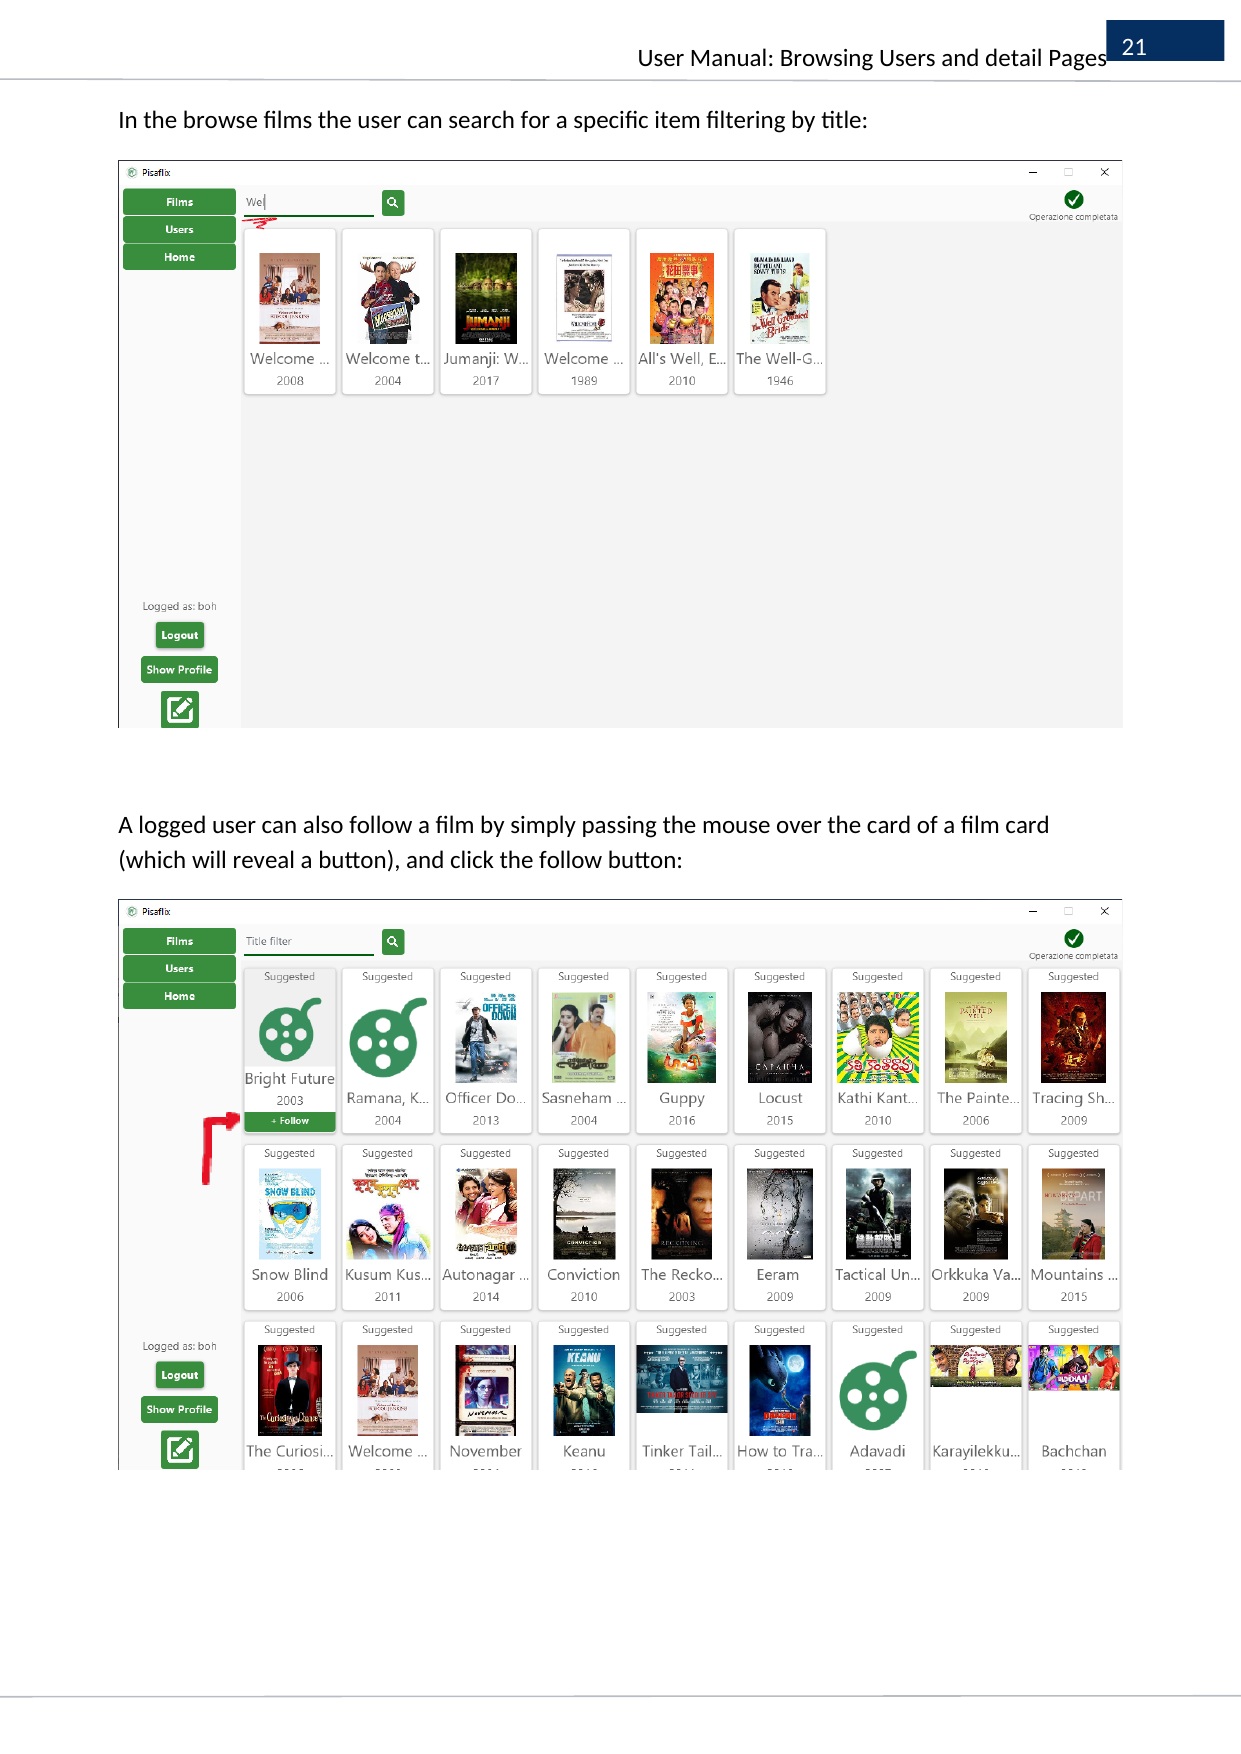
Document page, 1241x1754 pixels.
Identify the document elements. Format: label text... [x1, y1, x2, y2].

picture [118, 160, 1123, 728]
text A logged user can also follow a film by simply passing the mouse over the card of a film card (which will reveal a button), and click the follow button: [118, 809, 1122, 874]
text In the browse films the user can search for a specific item filtering by title: [118, 104, 1122, 135]
picture [118, 899, 1123, 1470]
